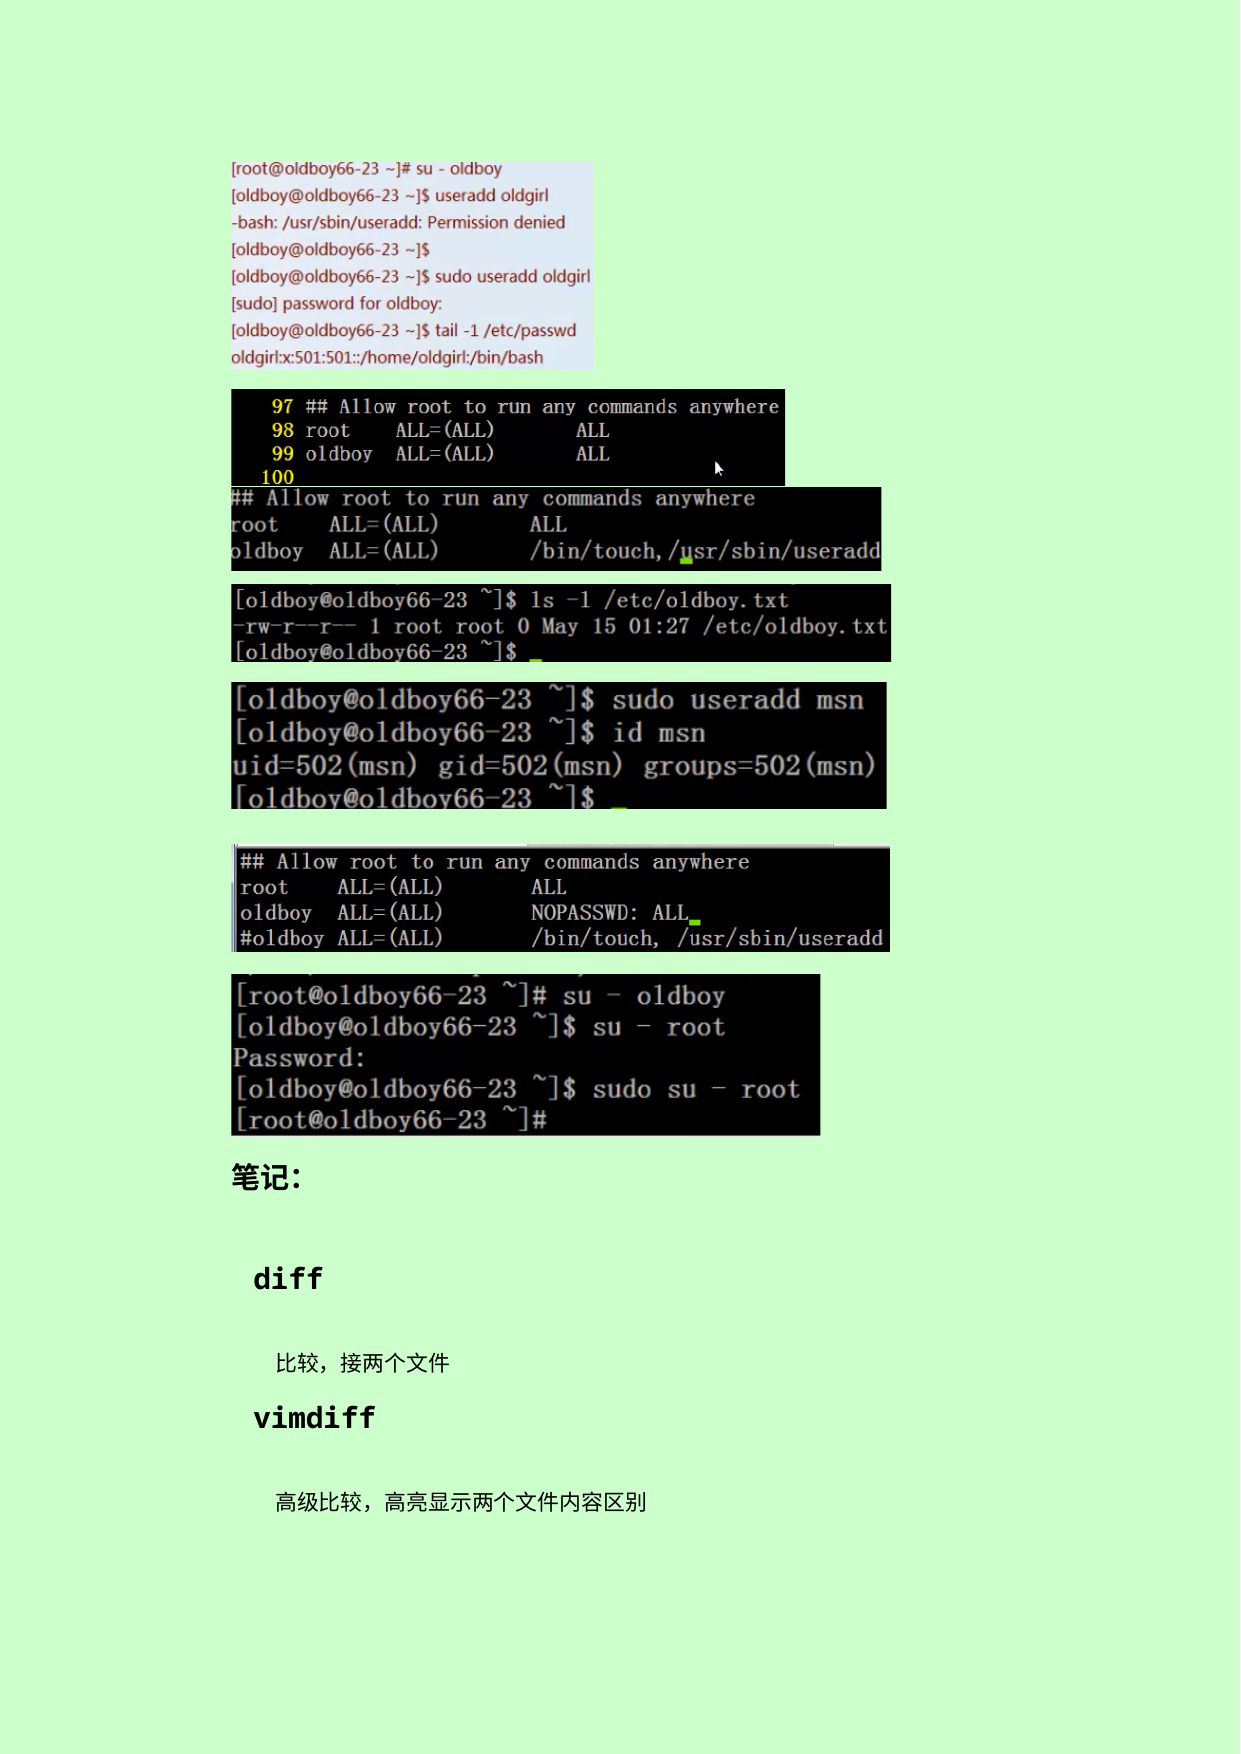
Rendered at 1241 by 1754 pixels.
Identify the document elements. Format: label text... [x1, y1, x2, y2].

picture [231, 584, 892, 662]
picture [231, 162, 594, 369]
subtitle diff [253, 1245, 1053, 1310]
picture [231, 389, 786, 486]
picture [231, 844, 890, 952]
text 高级比较，高亮显示两个文件内容区别 [187, 1484, 1053, 1517]
picture [231, 682, 887, 809]
subtitle vimdiff [253, 1384, 1053, 1449]
subtitle 笔记： [231, 1143, 1053, 1208]
picture [231, 487, 882, 571]
text 比较，接两个文件 [187, 1346, 1053, 1378]
picture [231, 974, 821, 1137]
